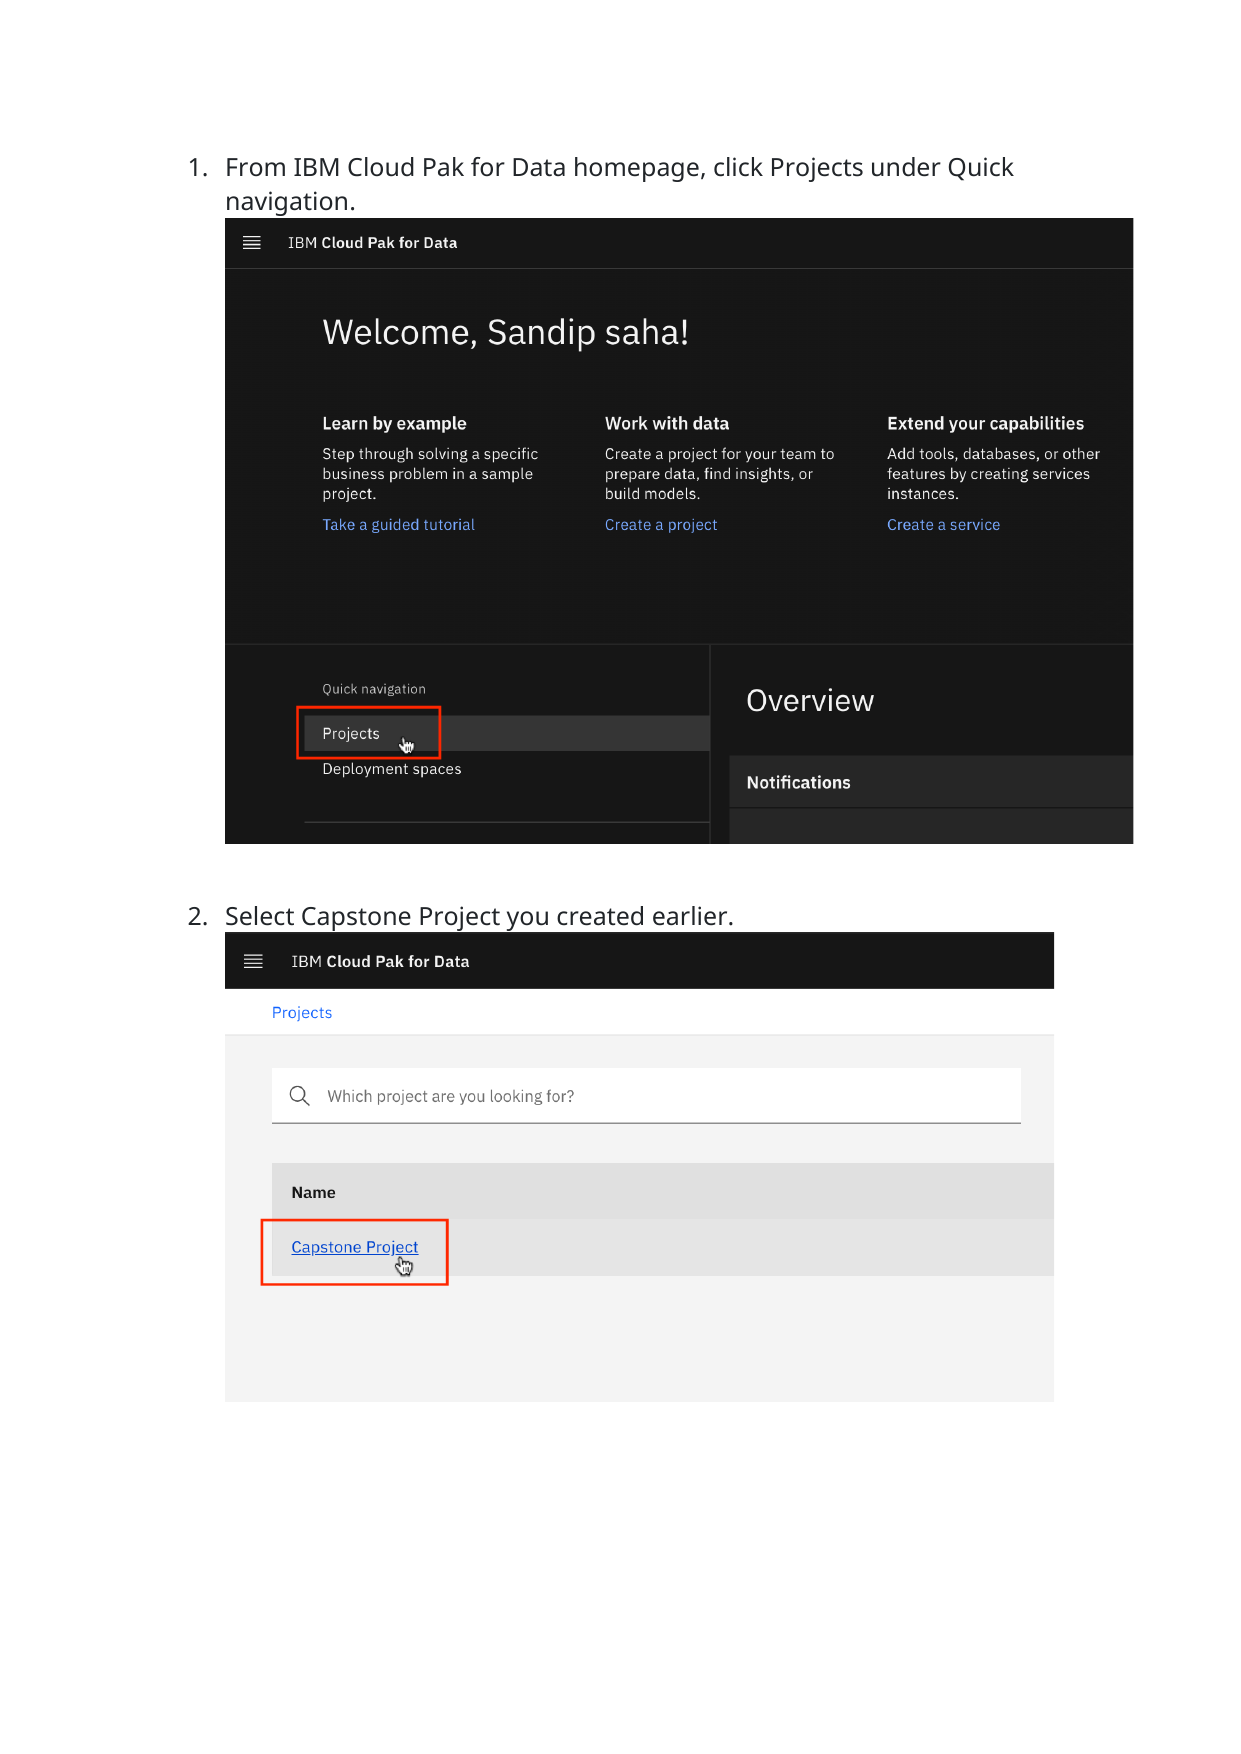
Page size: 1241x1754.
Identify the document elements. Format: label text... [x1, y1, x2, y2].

picture [225, 218, 1134, 844]
picture [225, 932, 1055, 1402]
